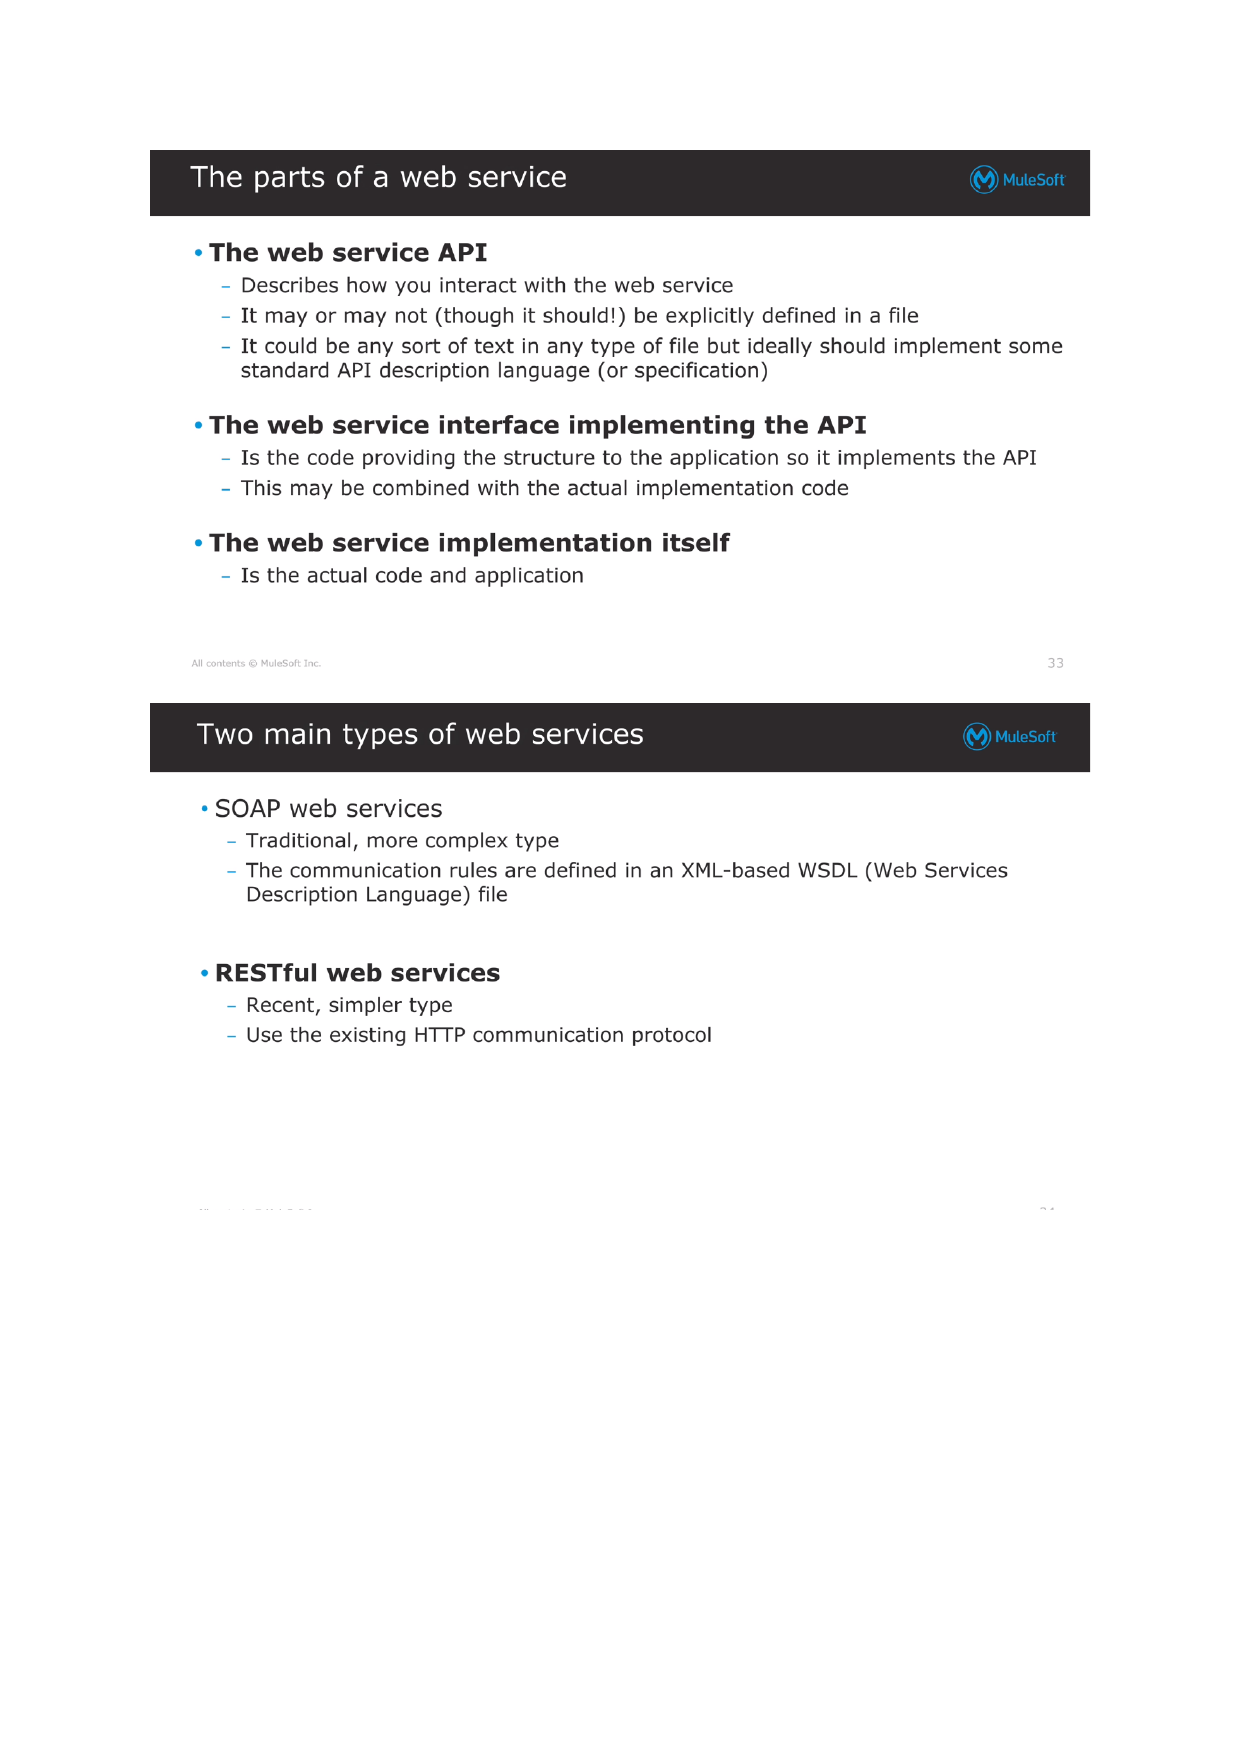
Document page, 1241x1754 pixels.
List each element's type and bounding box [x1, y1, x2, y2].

picture [150, 150, 1091, 679]
picture [150, 703, 1091, 1210]
